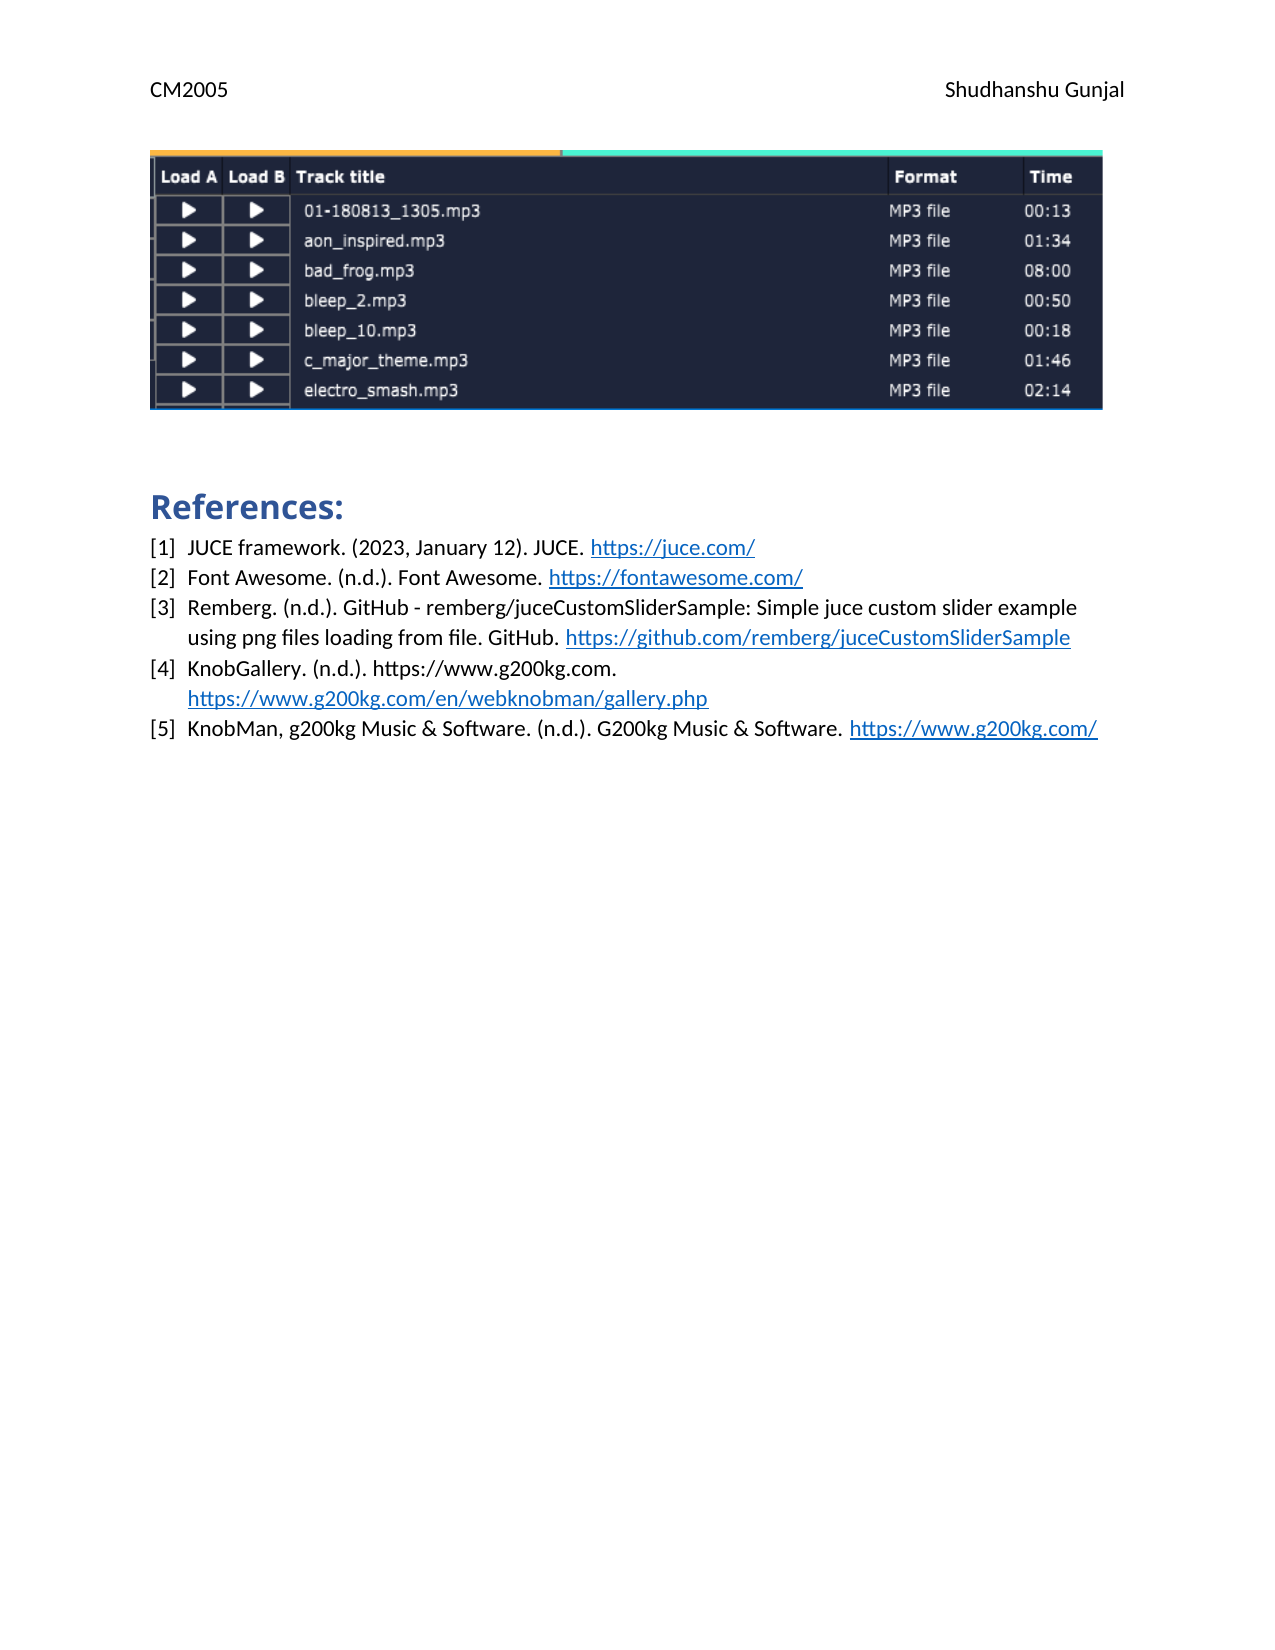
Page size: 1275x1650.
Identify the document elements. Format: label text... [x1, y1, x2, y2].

list Remberg. (n.d.). GitHub - remberg/juceCustomSliderSample: Simple juce custom slider example using png files loading from file. GitHub. https://github.com/remberg/juceCustomSliderSample [150, 593, 1125, 652]
list JUCE framework. (2023, January 12). JUCE. https://juce.com/ [150, 533, 1125, 561]
list KnobMan, g200kg Music & Software. (n.d.). G200kg Music & Software. https://www.g200kg.com/ [150, 714, 1125, 742]
list KnobGallery. (n.d.). https://www.g200kg.com. https://www.g200kg.com/en/webknobman/gallery.php [150, 654, 1125, 712]
picture [150, 150, 1103, 410]
subtitle References: [150, 484, 1125, 529]
list Font Awesome. (n.d.). Font Awesome. https://fontawesome.com/ [150, 563, 1125, 591]
